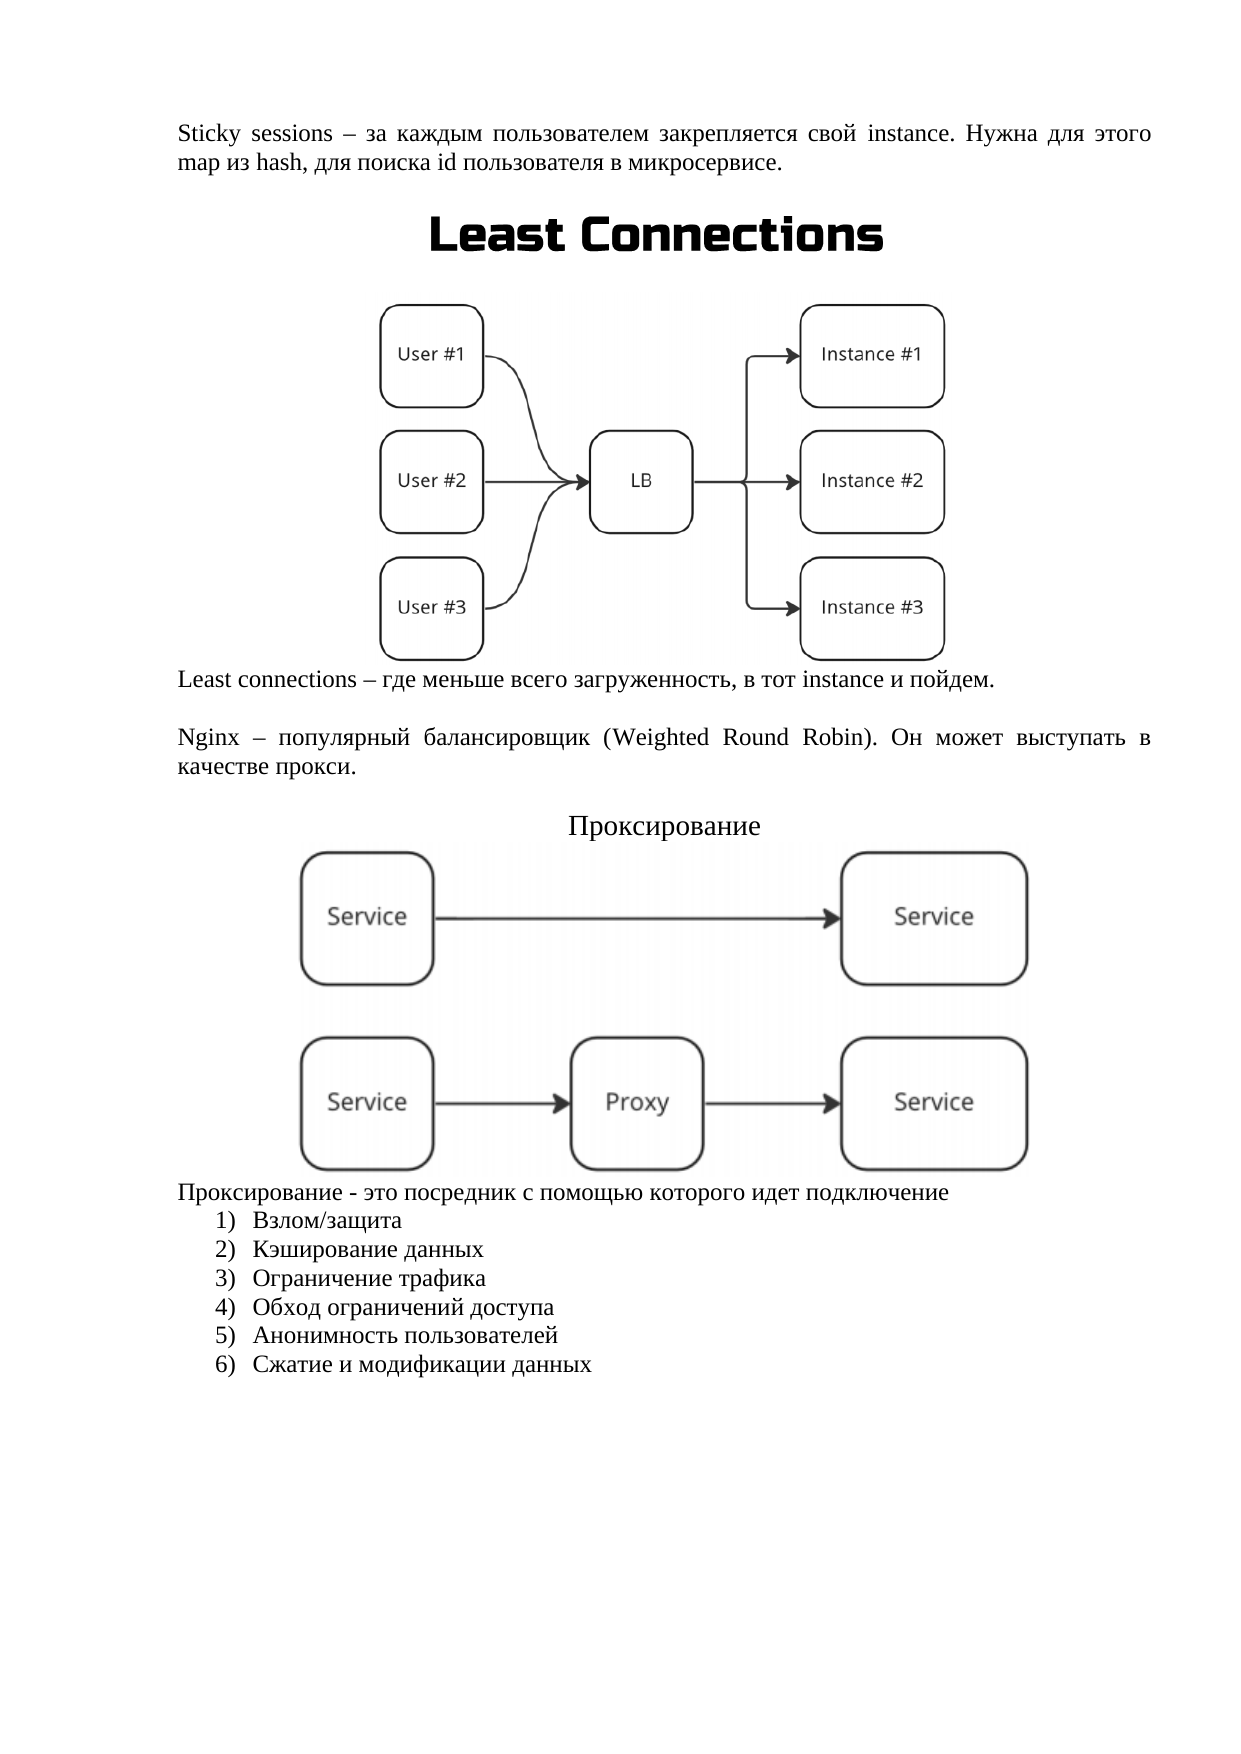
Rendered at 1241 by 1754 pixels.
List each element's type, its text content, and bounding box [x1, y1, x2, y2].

picture [365, 204, 964, 665]
text Sticky sessions – за каждым пользователем закрепляется свой instance. Нужна для этого map из hash, для поиска id пользователя в микросервисе. [177, 118, 1152, 176]
list Кэширование данных [215, 1234, 1152, 1263]
picture [293, 841, 1036, 1177]
list Сжатие и модификации данных [215, 1349, 1152, 1378]
list Ограничение трафика [215, 1263, 1152, 1292]
text Проксирование - это посредник с помощью которого идет подключение [177, 1177, 1152, 1206]
list Взлом/защита [215, 1206, 1152, 1234]
text Проксирование [177, 808, 1152, 842]
text Nginx – популярный балансировщик (Weighted Round Robin). Он может выступать в качестве прокси. [177, 722, 1152, 779]
text Least connections – где меньше всего загруженность, в тот instance и пойдем. [177, 664, 1152, 693]
list Анонимность пользователей [215, 1321, 1152, 1349]
list Обход ограничений доступа [215, 1292, 1152, 1321]
